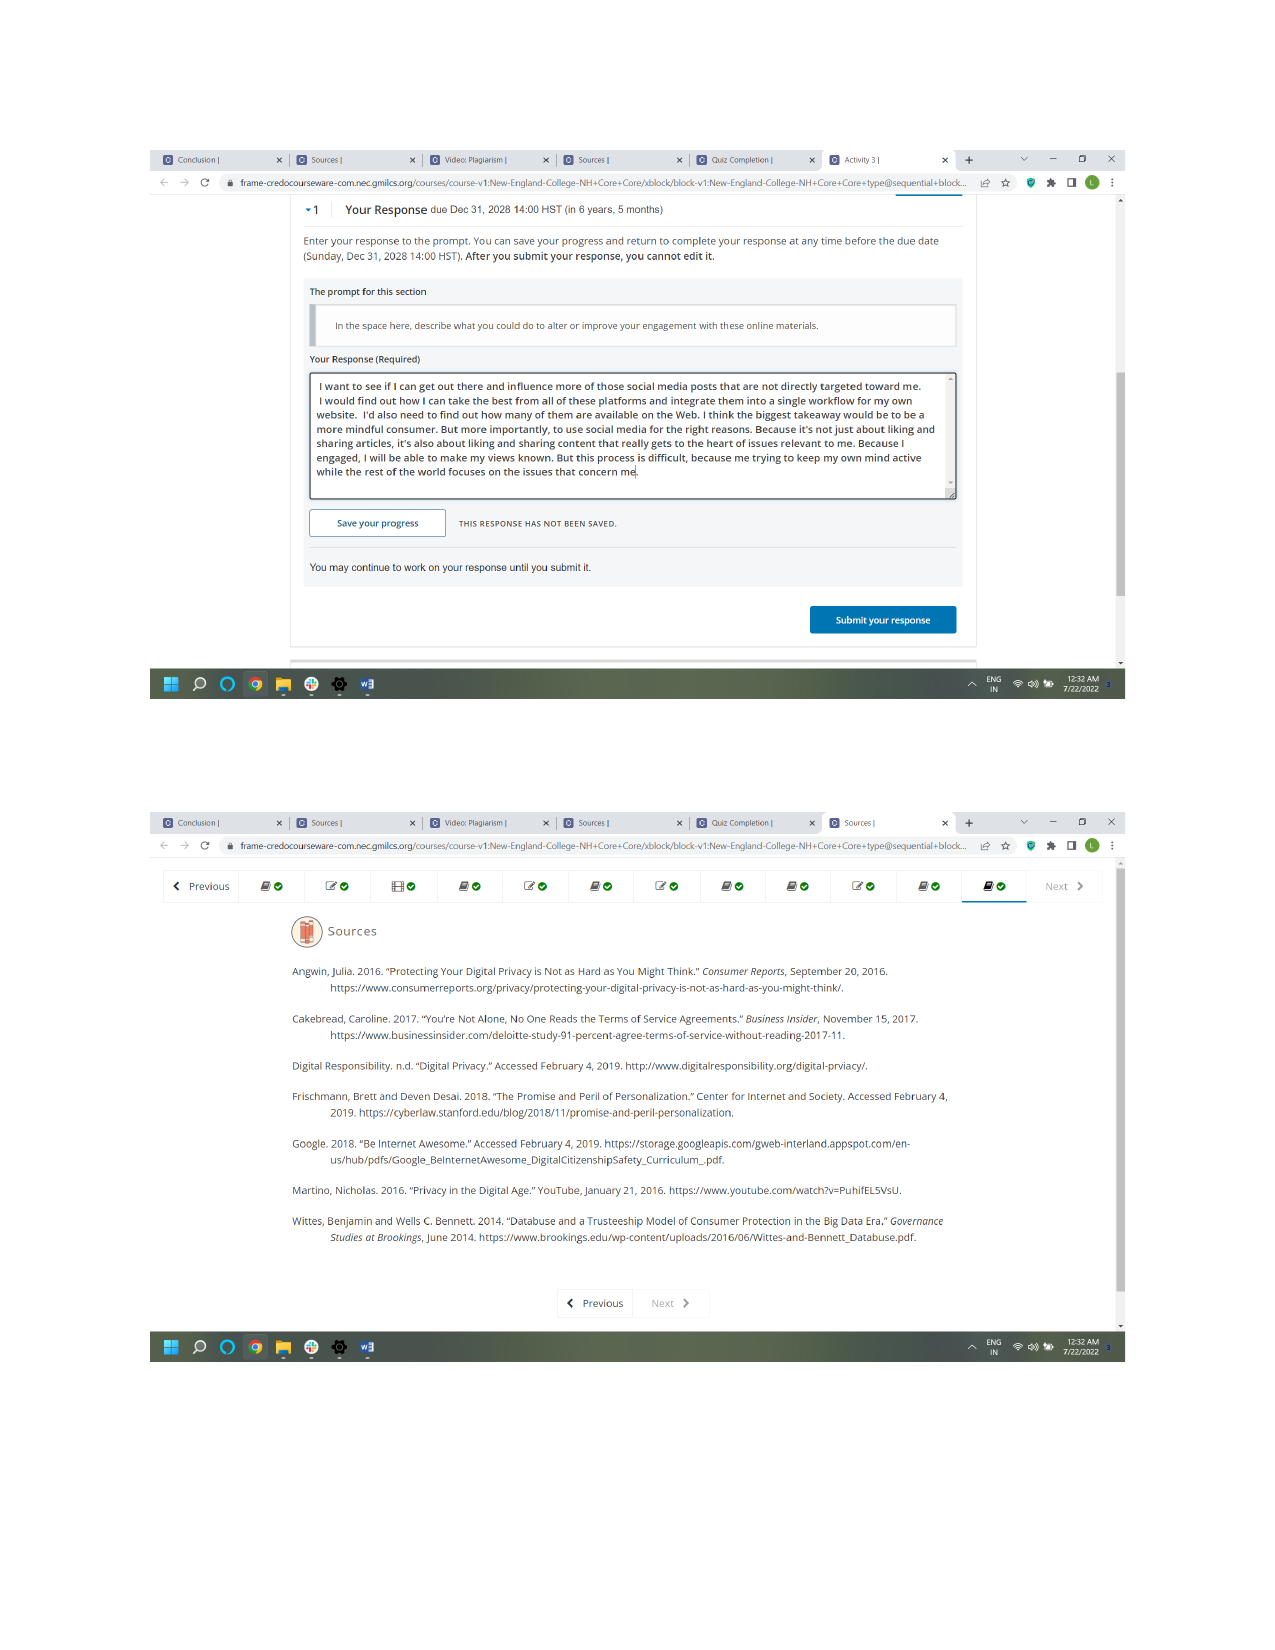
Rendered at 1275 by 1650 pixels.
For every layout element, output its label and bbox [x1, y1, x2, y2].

picture [150, 812, 1125, 1362]
picture [150, 150, 1125, 699]
